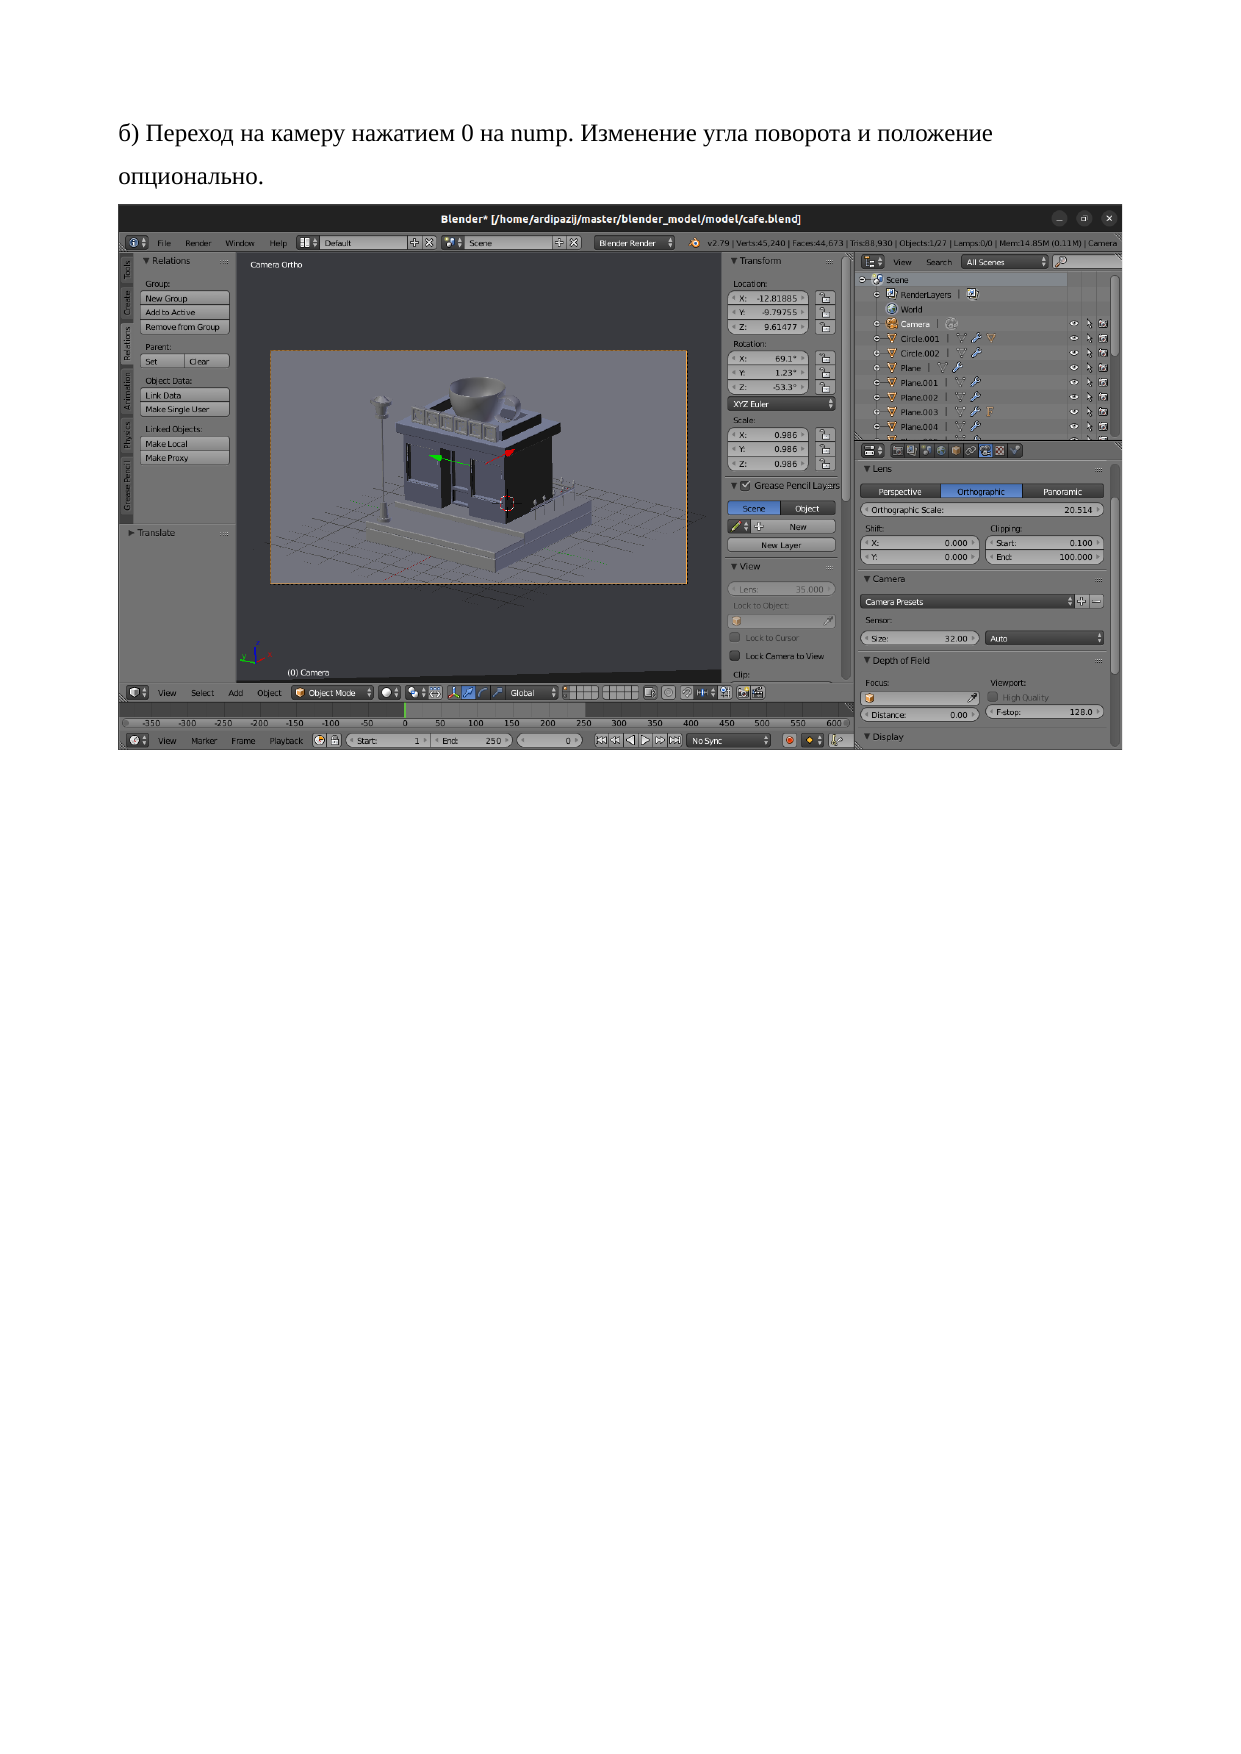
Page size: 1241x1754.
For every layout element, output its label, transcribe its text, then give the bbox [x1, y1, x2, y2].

text б) Переход на камеру нажатием 0 на nump. Изменение угла поворота и положение опционально. [118, 118, 1122, 190]
picture [118, 204, 1123, 750]
